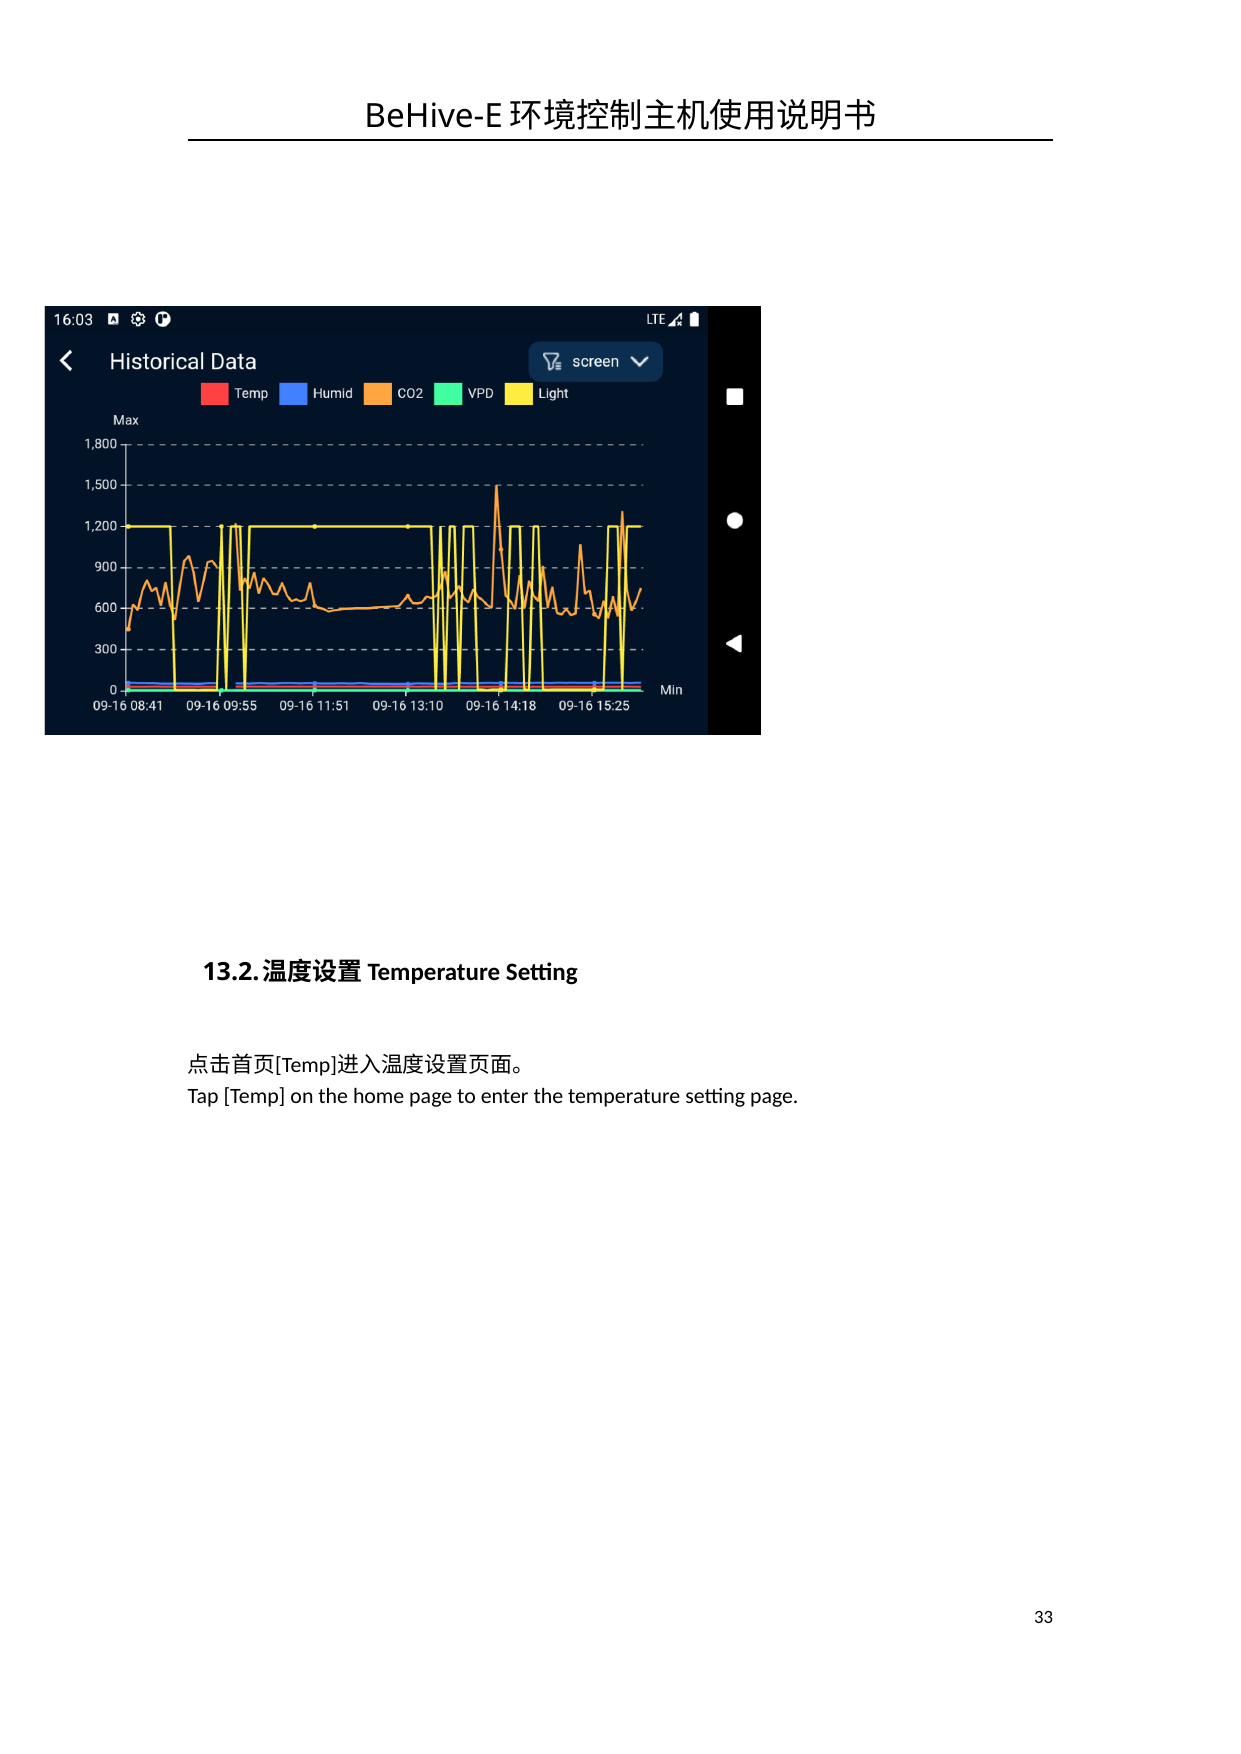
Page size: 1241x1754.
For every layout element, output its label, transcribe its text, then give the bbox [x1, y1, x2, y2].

subtitle 温度设置Temperature Setting [202, 937, 1053, 1002]
picture [46, 306, 761, 734]
text 点击首页[Temp]进入温度设置页面。 [187, 1047, 1053, 1079]
text Tap [Temp] on the home page to enter the temperature setting page. [187, 1079, 1053, 1112]
